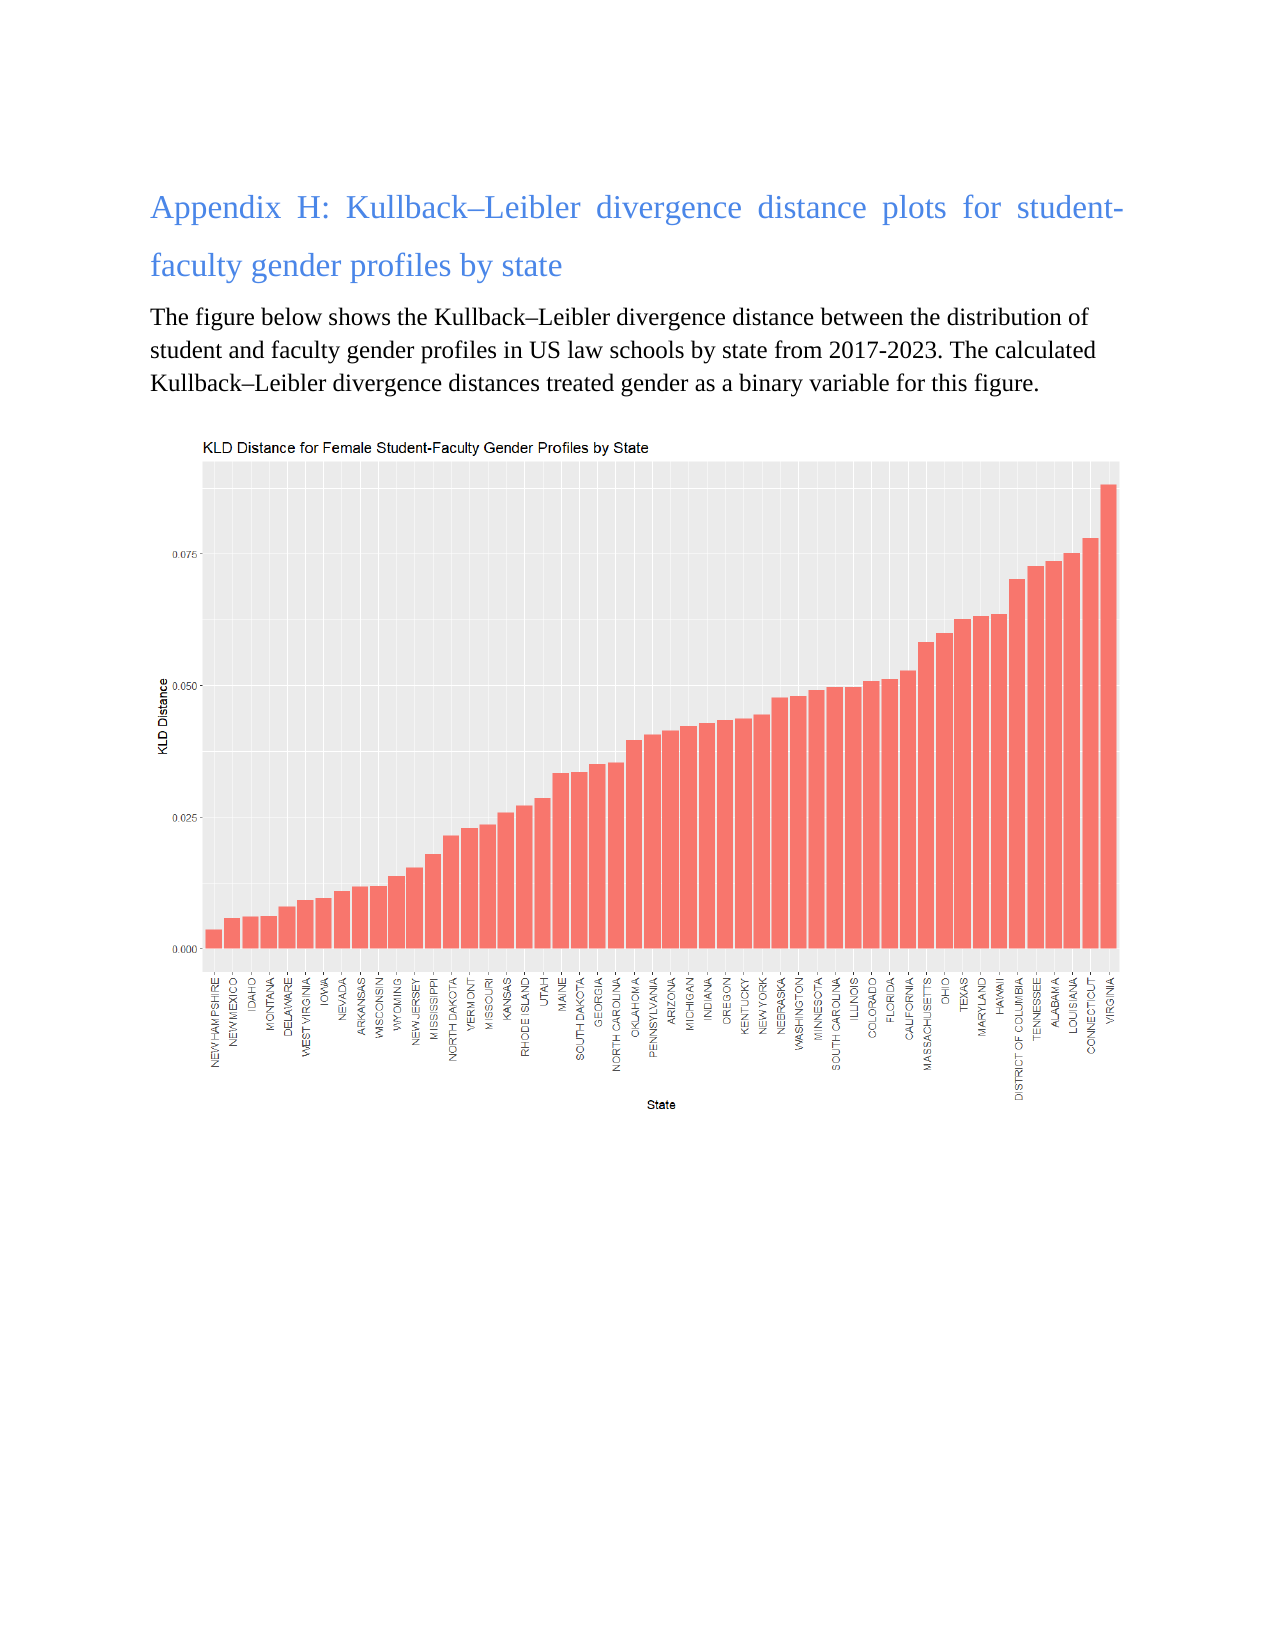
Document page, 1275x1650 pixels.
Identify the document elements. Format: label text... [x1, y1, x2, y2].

text The figure below shows the Kullback–Leibler divergence distance between the distribution of student and faculty gender profiles in US law schools by state from 2017-2023. The calculated Kullback–Leibler divergence distances treated gender as a binary variable for this figure. [150, 302, 1125, 397]
subtitle Appendix H: Kullback–Leibler divergence distance plots for student-faculty gender profiles by state [150, 187, 1125, 283]
picture [150, 434, 1125, 1118]
